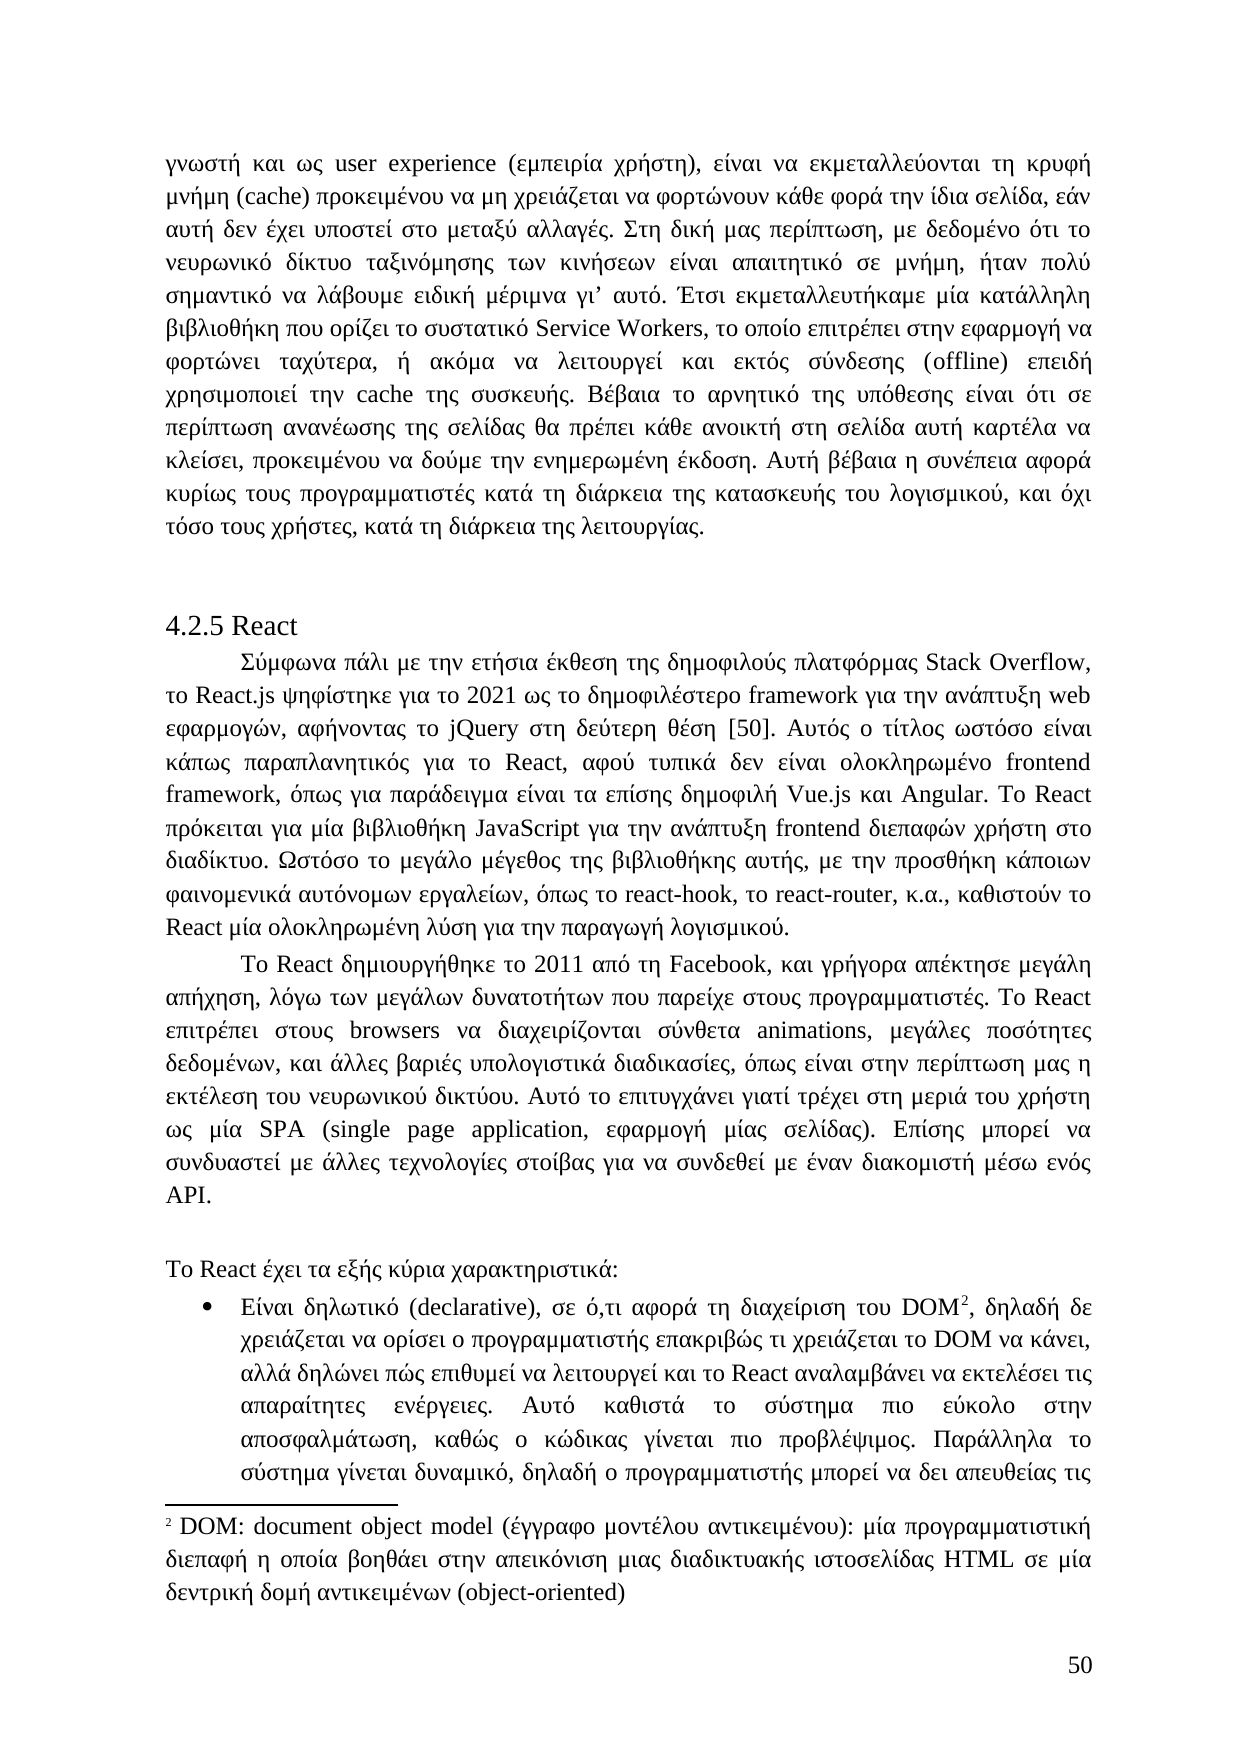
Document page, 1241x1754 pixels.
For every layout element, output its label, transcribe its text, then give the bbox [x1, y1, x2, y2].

text Σύμφωνα πάλι με την ετήσια έκθεση της δημοφιλούς πλατφόρμας Stack Overflow, το React.js ψηφίστηκε για το 2021 ως το δημοφιλέστερο framework για την ανάπτυξη web εφαρμογών, αφήνοντας το jQuery στη δεύτερη θέση [50]. Αυτός ο τίτλος ωστόσο είναι κάπως παραπλανητικός για το React, αφού τυπικά δεν είναι ολοκληρωμένο frontend framework, όπως για παράδειγμα είναι τα επίσης δημοφιλή Vue.js και Angular. Το React πρόκειται για μία βιβλιοθήκη JavaScript για την ανάπτυξη frontend διεπαφών χρήστη στο διαδίκτυο. Ωστόσο το μεγάλο μέγεθος της βιβλιοθήκης αυτής, με την προσθήκη κάποιων φαινομενικά αυτόνομων εργαλείων, όπως το react-hook, το react-router, κ.α., καθιστούν το React μία ολοκληρωμένη λύση για την παραγωγή λογισμικού. [165, 647, 1092, 940]
subtitle 4.2.5 React [165, 608, 1092, 641]
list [203, 1292, 1092, 1485]
text Το React έχει τα εξής κύρια χαρακτηριστικά: [165, 1254, 1092, 1283]
text Το React δημιουργήθηκε το 2011 από τη Facebook, και γρήγορα απέκτησε μεγάλη απήχηση, λόγω των μεγάλων δυνατοτήτων που παρείχε στους προγραμματιστές. Το React επιτρέπει στους browsers να διαχειρίζονται σύνθετα animations, μεγάλες ποσότητες δεδομένων, και άλλες βαριές υπολογιστικά διαδικασίες, όπως είναι στην περίπτωση μας η εκτέλεση του νευρωνικού δικτύου. Αυτό το επιτυγχάνει γιατί τρέχει στη μεριά του χρήστη ως μία SPA (single page application, εφαρμογή μίας σελίδας). Επίσης μπορεί να συνδυαστεί με άλλες τεχνολογίες στοίβας για να συνδεθεί με έναν διακομιστή μέσω ενός API. [165, 949, 1092, 1209]
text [165, 148, 1092, 540]
